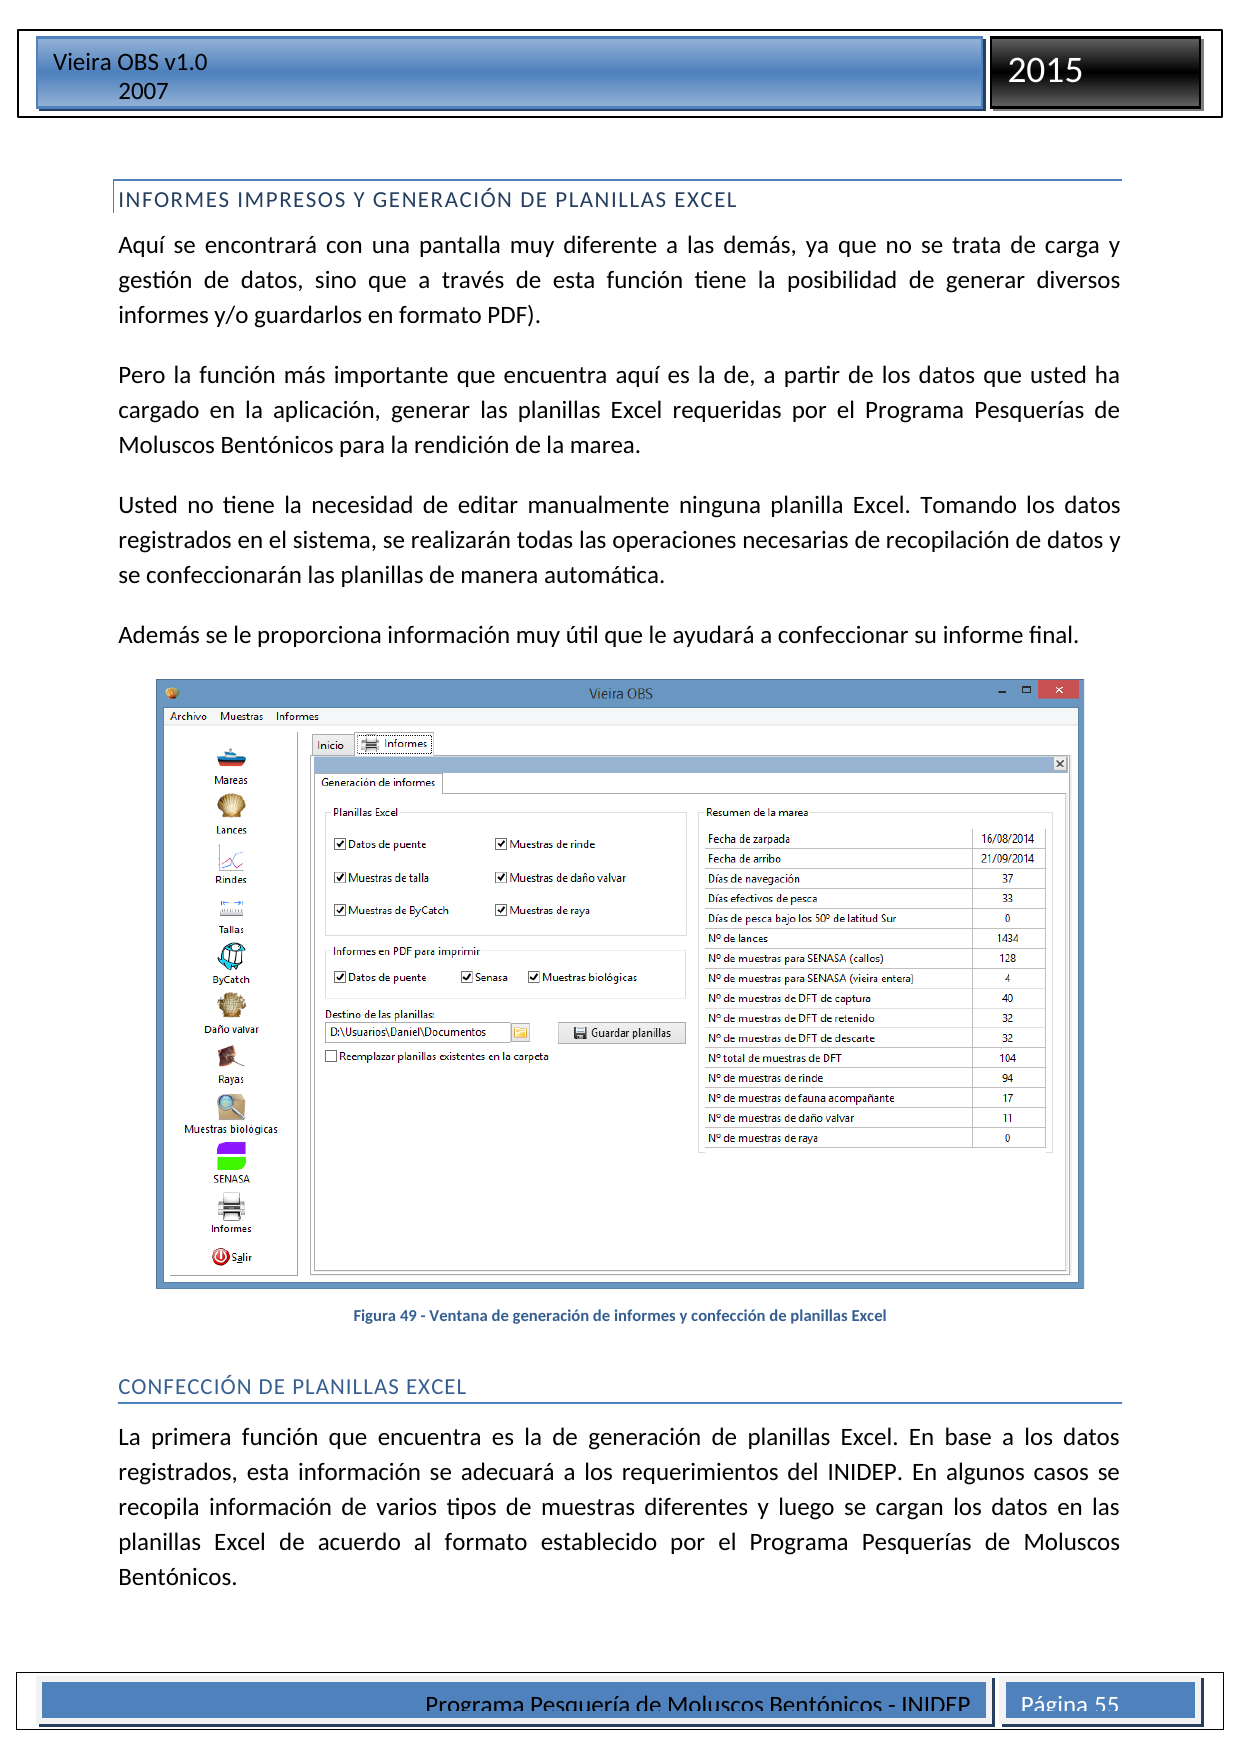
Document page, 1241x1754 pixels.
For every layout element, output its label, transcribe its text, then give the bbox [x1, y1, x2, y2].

text Usted no tiene la necesidad de editar manualmente ninguna planilla Excel. Tomando los datos registrados en el sistema, se realizarán todas las operaciones necesarias de recopilación de datos y se confeccionarán las planillas de manera automática. [118, 489, 1122, 590]
text La primera función que encuentra es la de generación de planillas Excel. En base a los datos registrados, esta información se adecuará a los requerimientos del INIDEP. En algunos casos se recopila información de varios tipos de muestras diferentes y luego se cargan los datos en las planillas Excel de acuerdo al formato establecido por el Programa Pesquerías de Moluscos Bentónicos. [118, 1421, 1122, 1591]
subtitle Confección de planillas Excel [118, 1372, 1122, 1402]
picture [156, 679, 1085, 1289]
text Pero la función más importante que encuentra aquí es la de, a partir de los datos que usted ha cargado en la aplicación, generar las planillas Excel requeridas por el Programa Pesquerías de Moluscos Bentónicos para la rendición de la marea. [118, 359, 1122, 460]
text Aquí se encontrará con una pantalla muy diferente a las demás, ya que no se trata de carga y gestión de datos, sino que a través de esta función tiene la posibilidad de generar diversos informes y/o guardarlos en formato PDF). [118, 229, 1122, 330]
text Además se le proporciona información muy útil que le ayudará a confeccionar su informe final. [118, 619, 1122, 650]
subtitle Informes impresos y generación de planillas Excel [114, 181, 1122, 213]
